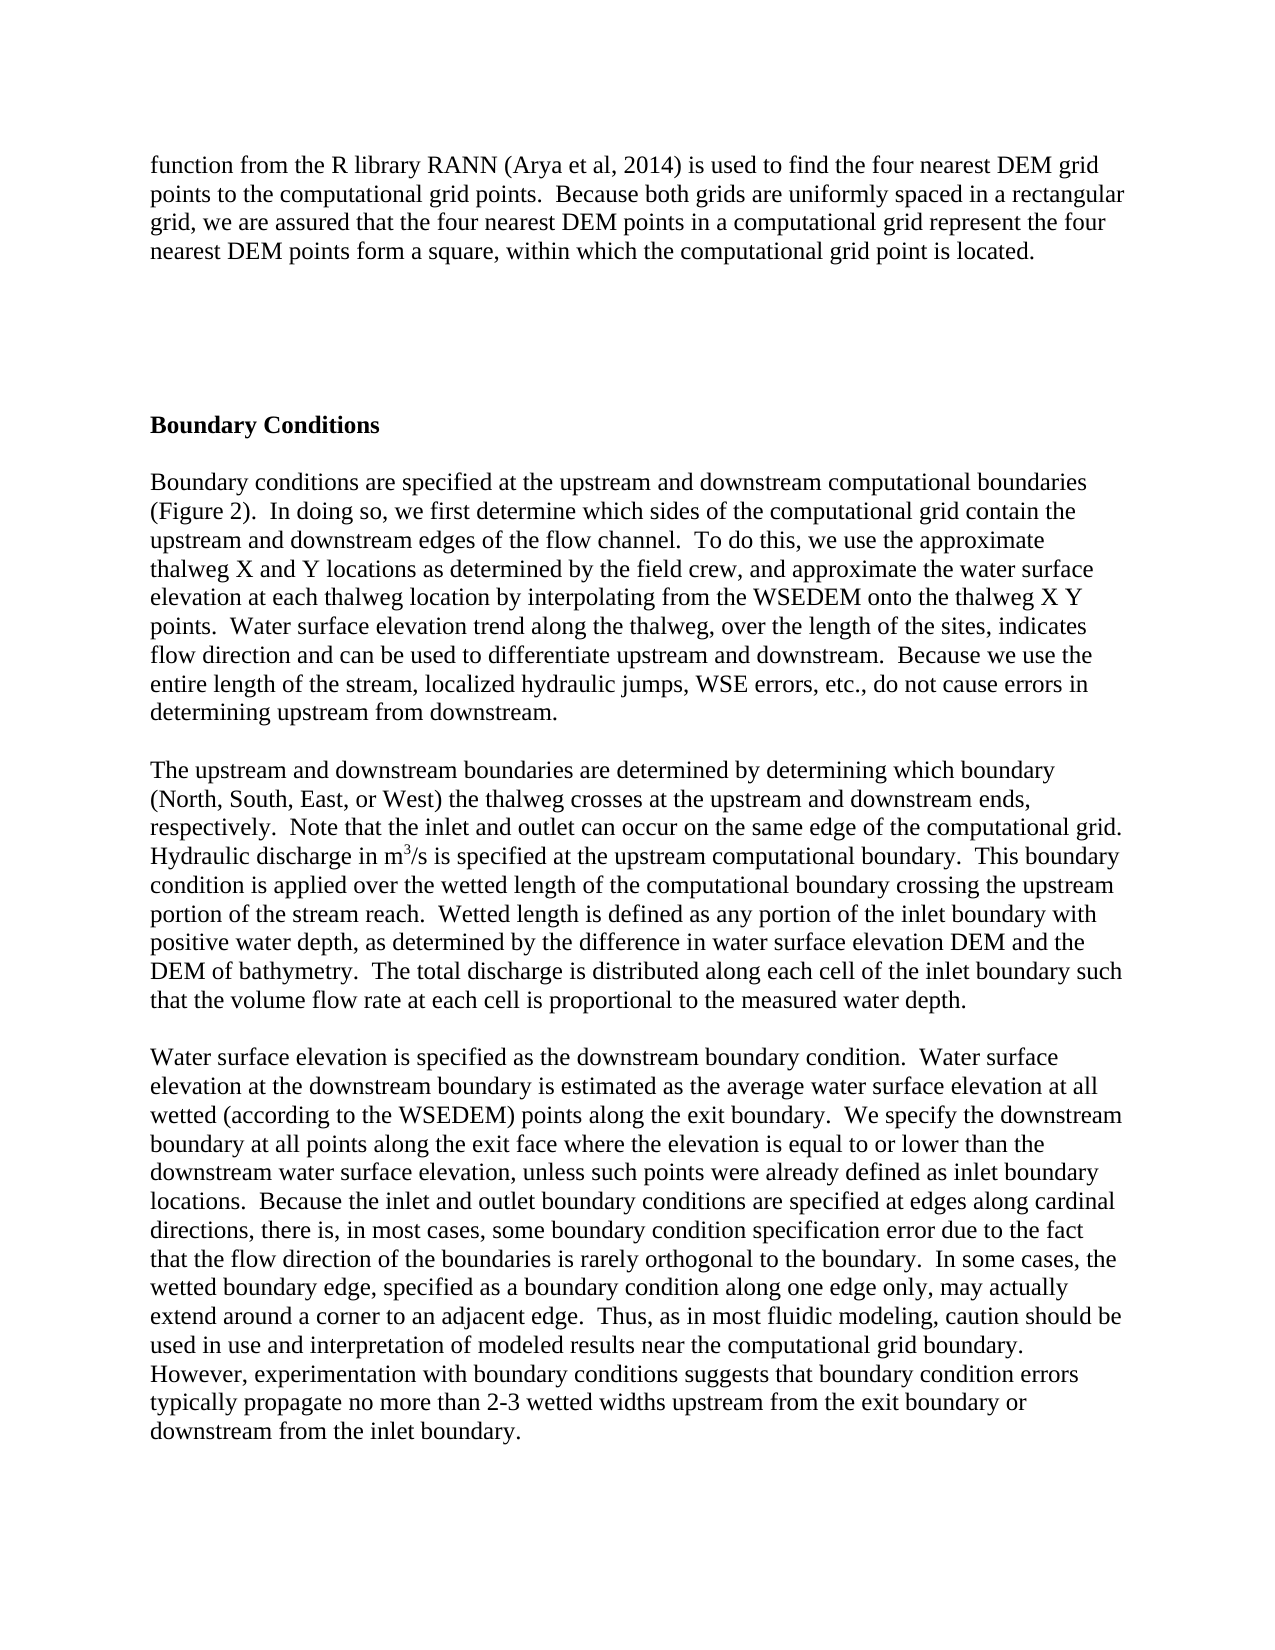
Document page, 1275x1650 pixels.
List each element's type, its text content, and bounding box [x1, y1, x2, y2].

text Boundary conditions are specified at the upstream and downstream computational boundaries (Figure 2). In doing so, we first determine which sides of the computational grid contain the upstream and downstream edges of the flow channel. To do this, we use the approximate thalweg X and Y locations as determined by the field crew, and approximate the water surface elevation at each thalweg location by interpolating from the WSEDEM onto the thalweg X Y points. Water surface elevation trend along the thalweg, over the length of the sites, indicates flow direction and can be used to differentiate upstream and downstream. Because we use the entire length of the stream, localized hydraulic jumps, WSE errors, etc., do not cause errors in determining upstream from downstream. [150, 467, 1125, 726]
text Boundary Conditions [150, 410, 1125, 439]
text Water surface elevation is specified as the downstream boundary condition. Water surface elevation at the downstream boundary is estimated as the average water surface elevation at all wetted (according to the WSEDEM) points along the exit boundary. We specify the downstream boundary at all points along the exit face where the elevation is equal to or lower than the downstream water surface elevation, unless such points were already defined as inlet boundary locations. Because the inlet and outlet boundary conditions are specified at edges along cardinal directions, there is, in most cases, some boundary condition specification error due to the fact that the flow direction of the boundaries is rarely orthogonal to the boundary. In some cases, the wetted boundary edge, specified as a boundary condition along one edge only, may actually extend around a corner to an adjacent edge. Thus, as in most fluidic modeling, caution should be used in use and interpretation of modeled results near the computational grid boundary. However, experimentation with boundary conditions suggests that boundary condition errors typically propagate no more than 2-3 wetted widths upstream from the exit boundary or downstream from the inlet boundary. [150, 1042, 1125, 1445]
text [150, 150, 1125, 265]
text The upstream and downstream boundaries are determined by determining which boundary (North, South, East, or West) the thalweg crosses at the upstream and downstream ends, respectively. Note that the inlet and outlet can occur on the same edge of the computational grid. [150, 755, 1125, 841]
text Hydraulic discharge in m3/s is specified at the upstream computational boundary. This boundary condition is applied over the wetted length of the computational boundary crossing the upstream portion of the stream reach. Wetted length is defined as any portion of the inlet boundary with positive water depth, as determined by the difference in water surface elevation DEM and the DEM of bathymetry. The total discharge is distributed along each cell of the inlet boundary such that the volume flow rate at each cell is proportional to the measured water depth. [150, 841, 1125, 1014]
